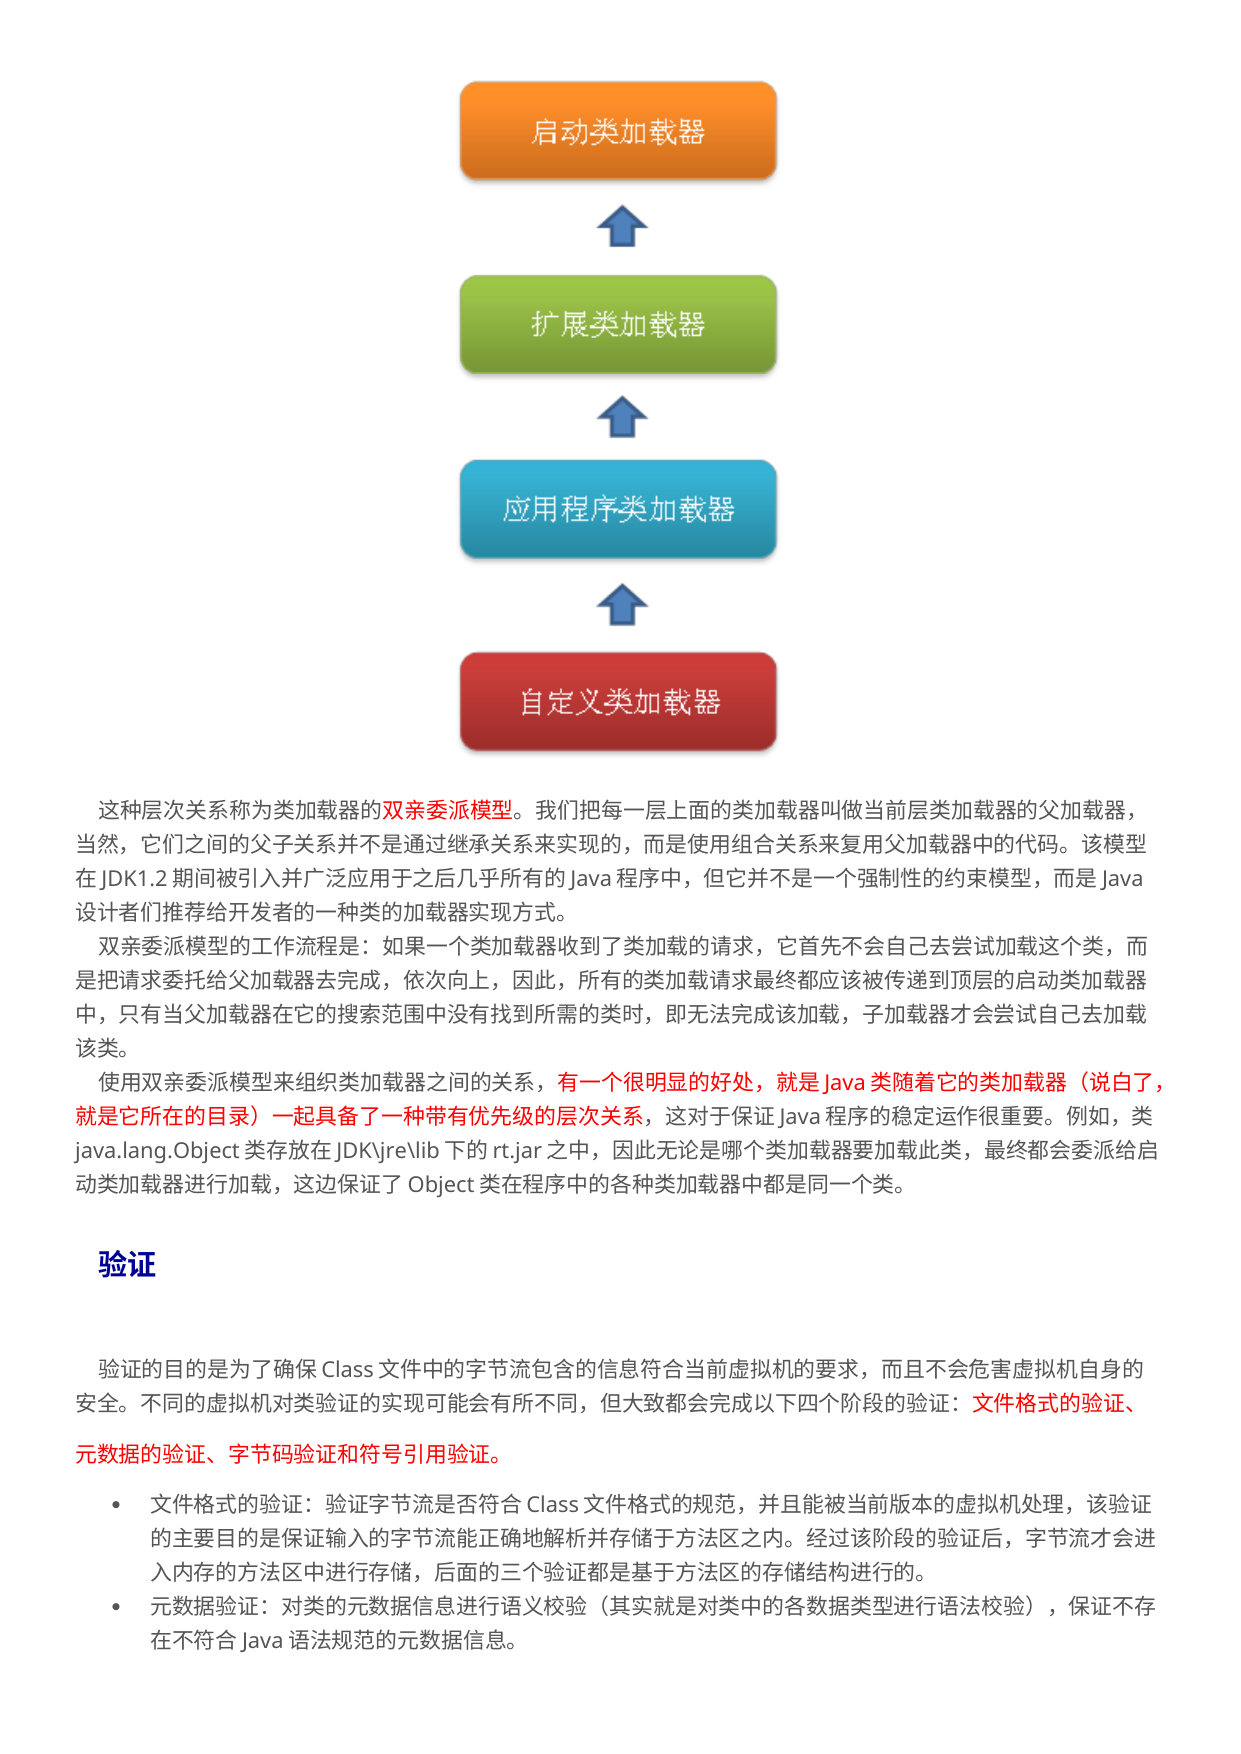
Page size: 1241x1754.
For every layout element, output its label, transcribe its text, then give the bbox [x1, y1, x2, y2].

list 元数据验证：对类的元数据信息进行语义校验（其实就是对类中的各数据类型进行语法校验），保证不存在不符合Java语法规范的元数据信息。 [112, 1588, 1165, 1656]
text 验证的目的是为了确保Class文件中的字节流包含的信息符合当前虚拟机的要求，而且不会危害虚拟机自身的安全。不同的虚拟机对类验证的实现可能会有所不同，但大致都会完成以下四个阶段的验证：文件格式的验证、元数据的验证、字节码验证和符号引用验证。 [75, 1351, 1165, 1486]
text 双亲委派模型的工作流程是：如果一个类加载器收到了类加载的请求，它首先不会自己去尝试加载这个类，而是把请求委托给父加载器去完成，依次向上，因此，所有的类加载请求最终都应该被传递到顶层的启动类加载器中，只有当父加载器在它的搜索范围中没有找到所需的类时，即无法完成该加载，子加载器才会尝试自己去加载该类。 [75, 928, 1165, 1064]
list 文件格式的验证：验证字节流是否符合Class文件格式的规范，并且能被当前版本的虚拟机处理，该验证的主要目的是保证输入的字节流能正确地解析并存储于方法区之内。经过该阶段的验证后，字节流才会进入内存的方法区中进行存储，后面的三个验证都是基于方法区的存储结构进行的。 [112, 1486, 1165, 1588]
picture [454, 78, 786, 764]
text 这种层次关系称为类加载器的双亲委派模型。我们把每一层上面的类加载器叫做当前层类加载器的父加载器，当然，它们之间的父子关系并不是通过继承关系来实现的，而是使用组合关系来复用父加载器中的代码。该模型在JDK1.2期间被引入并广泛应用于之后几乎所有的Java程序中，但它并不是一个强制性的约束模型，而是Java设计者们推荐给开发者的一种类的加载器实现方式。 [75, 792, 1165, 928]
text 使用双亲委派模型来组织类加载器之间的关系，有一个很明显的好处，就是Java类随着它的类加载器（说白了，就是它所在的目录）一起具备了一种带有优先级的层次关系，这对于保证Java程序的稳定运作很重要。例如，类java.lang.Object类存放在JDK\jre\lib下的rt.jar之中，因此无论是哪个类加载器要加载此类，最终都会委派给启动类加载器进行加载，这边保证了Object类在程序中的各种类加载器中都是同一个类。 [75, 1064, 1165, 1199]
subtitle 验证 [75, 1229, 1165, 1297]
